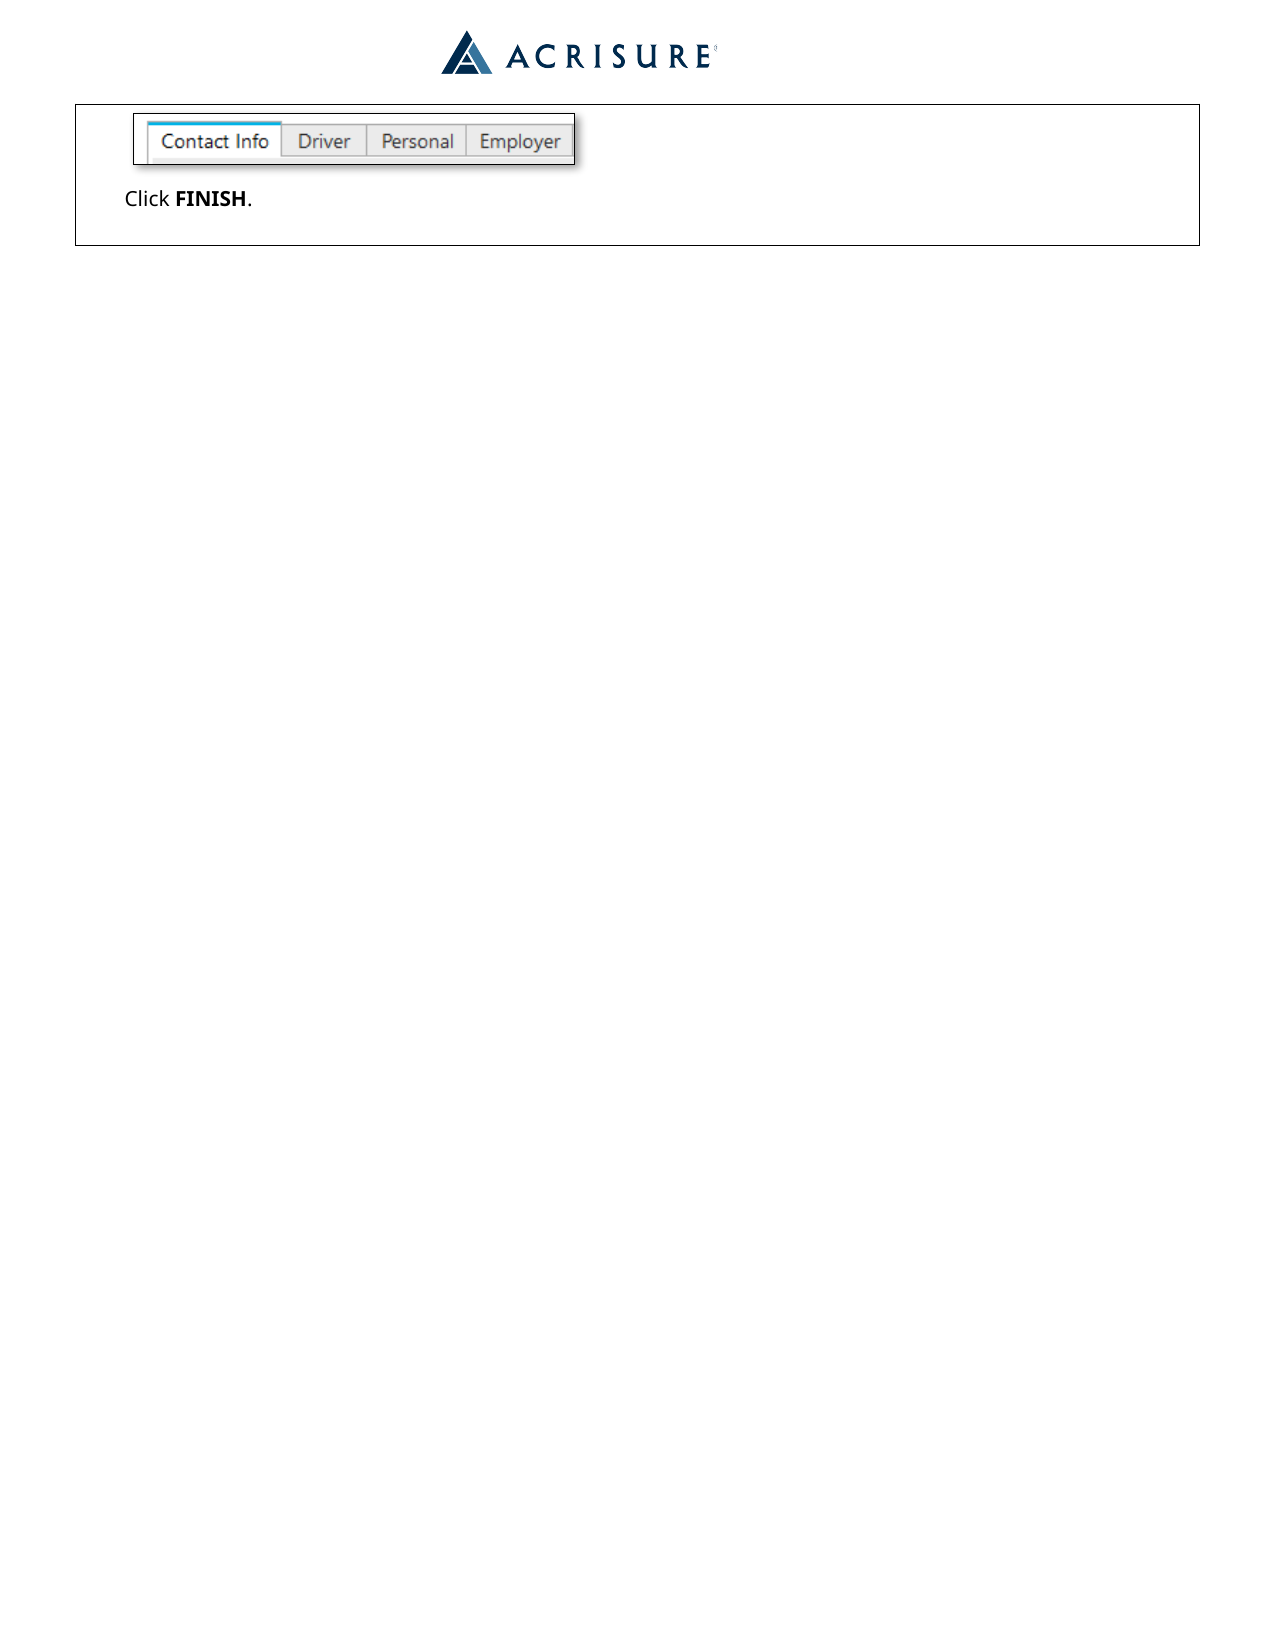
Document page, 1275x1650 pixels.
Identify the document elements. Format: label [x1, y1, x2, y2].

picture [134, 114, 574, 164]
table_header [76, 105, 1199, 245]
picture [439, 23, 718, 80]
